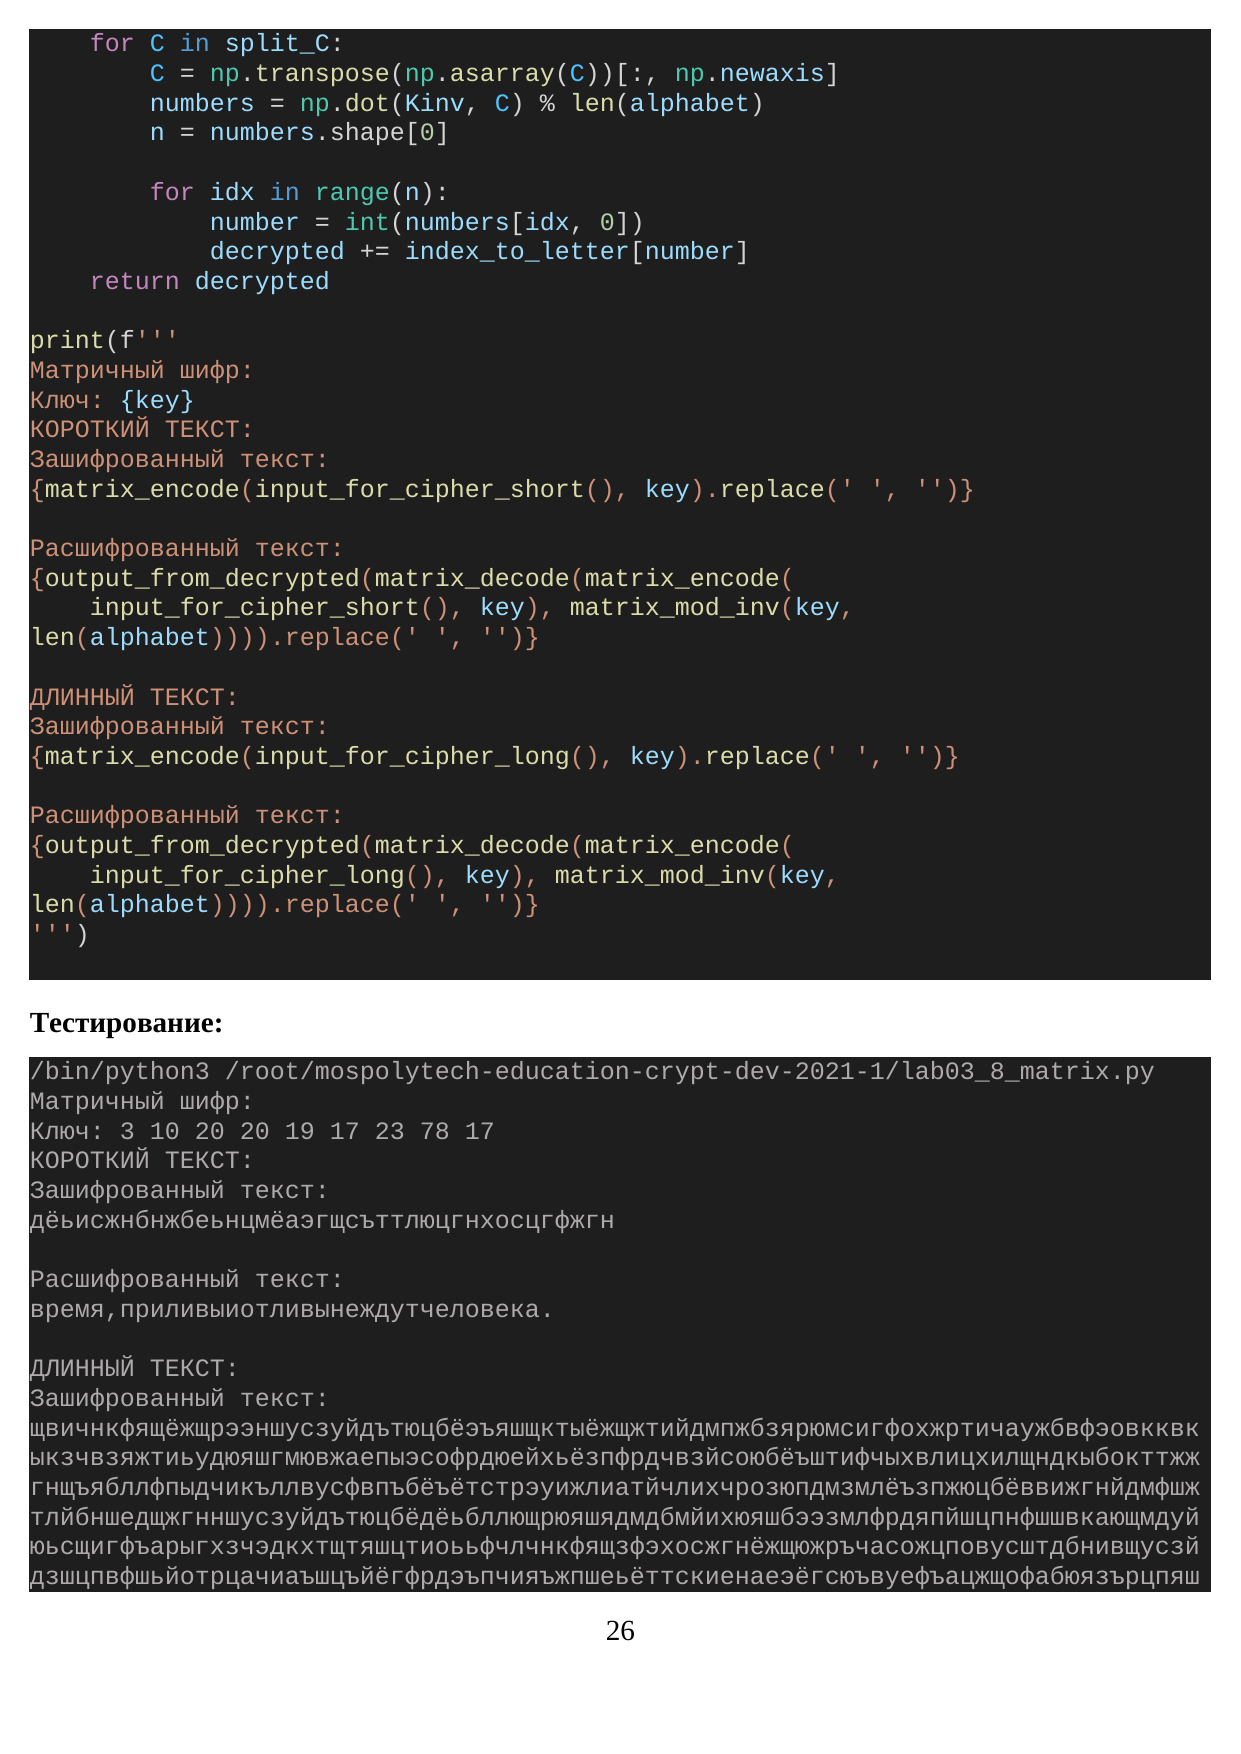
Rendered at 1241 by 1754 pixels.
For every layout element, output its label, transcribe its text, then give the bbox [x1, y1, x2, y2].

text input_for_cipher_short(), key), matrix_mod_inv(key, len(alphabet)))).replace(' ', '')} [29, 594, 1211, 653]
text Расшифрованный текст: [29, 1265, 1211, 1295]
text for C in split_C: [29, 29, 1211, 59]
text number = int(numbers[idx, 0]) [29, 208, 1211, 237]
text КОРОТКИЙ ТЕКСТ: [29, 1147, 1211, 1176]
text {matrix_encode(input_for_cipher_short(), key).replace(' ', '')} [29, 475, 1211, 504]
text Тестирование: [29, 1005, 1211, 1038]
text дёьисжнбнжбеьнцмёаэгщсъттлюцгнхосцгфжгн [29, 1206, 1211, 1236]
text return decrypted [29, 267, 1211, 297]
text КОРОТКИЙ ТЕКСТ: [29, 416, 1211, 445]
text decrypted += index_to_letter[number] [29, 237, 1211, 267]
text Зашифрованный текст: [29, 1176, 1211, 1206]
text Зашифрованный текст: [29, 712, 1211, 742]
text for idx in range(n): [29, 178, 1211, 208]
text ДЛИННЫЙ ТЕКСТ: [29, 1354, 1211, 1384]
text Расшифрованный текст: [29, 534, 1211, 564]
text Расшифрованный текст: [29, 801, 1211, 831]
text Матричный шифр: [29, 1087, 1211, 1117]
text Зашифрованный текст: [29, 1384, 1211, 1414]
text /bin/python3 /root/mospolytech-education-crypt-dev-2021-1/lab03_8_matrix.py [29, 1057, 1211, 1087]
text numbers = np.dot(Kinv, C) % len(alphabet) [29, 89, 1211, 119]
text Зашифрованный текст: [29, 445, 1211, 475]
text Ключ: 3 10 20 20 19 17 23 78 17 [29, 1117, 1211, 1147]
text n = numbers.shape[0] [29, 119, 1211, 148]
text {matrix_encode(input_for_cipher_long(), key).replace(' ', '')} [29, 742, 1211, 772]
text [29, 1414, 1211, 1592]
text {output_from_decrypted(matrix_decode(matrix_encode( [29, 831, 1211, 861]
text ДЛИННЫЙ ТЕКСТ: [29, 683, 1211, 712]
text {output_from_decrypted(matrix_decode(matrix_encode( [29, 564, 1211, 594]
text input_for_cipher_long(), key), matrix_mod_inv(key, len(alphabet)))).replace(' ', '')} [29, 861, 1211, 920]
text print(f''' [29, 326, 1211, 356]
text Ключ: {key} [29, 386, 1211, 416]
text C = np.transpose(np.asarray(C))[:, np.newaxis] [29, 59, 1211, 89]
text Матричный шифр: [29, 356, 1211, 386]
text время,приливыиотливынеждутчеловека. [29, 1295, 1211, 1325]
text ''') [29, 920, 1211, 950]
